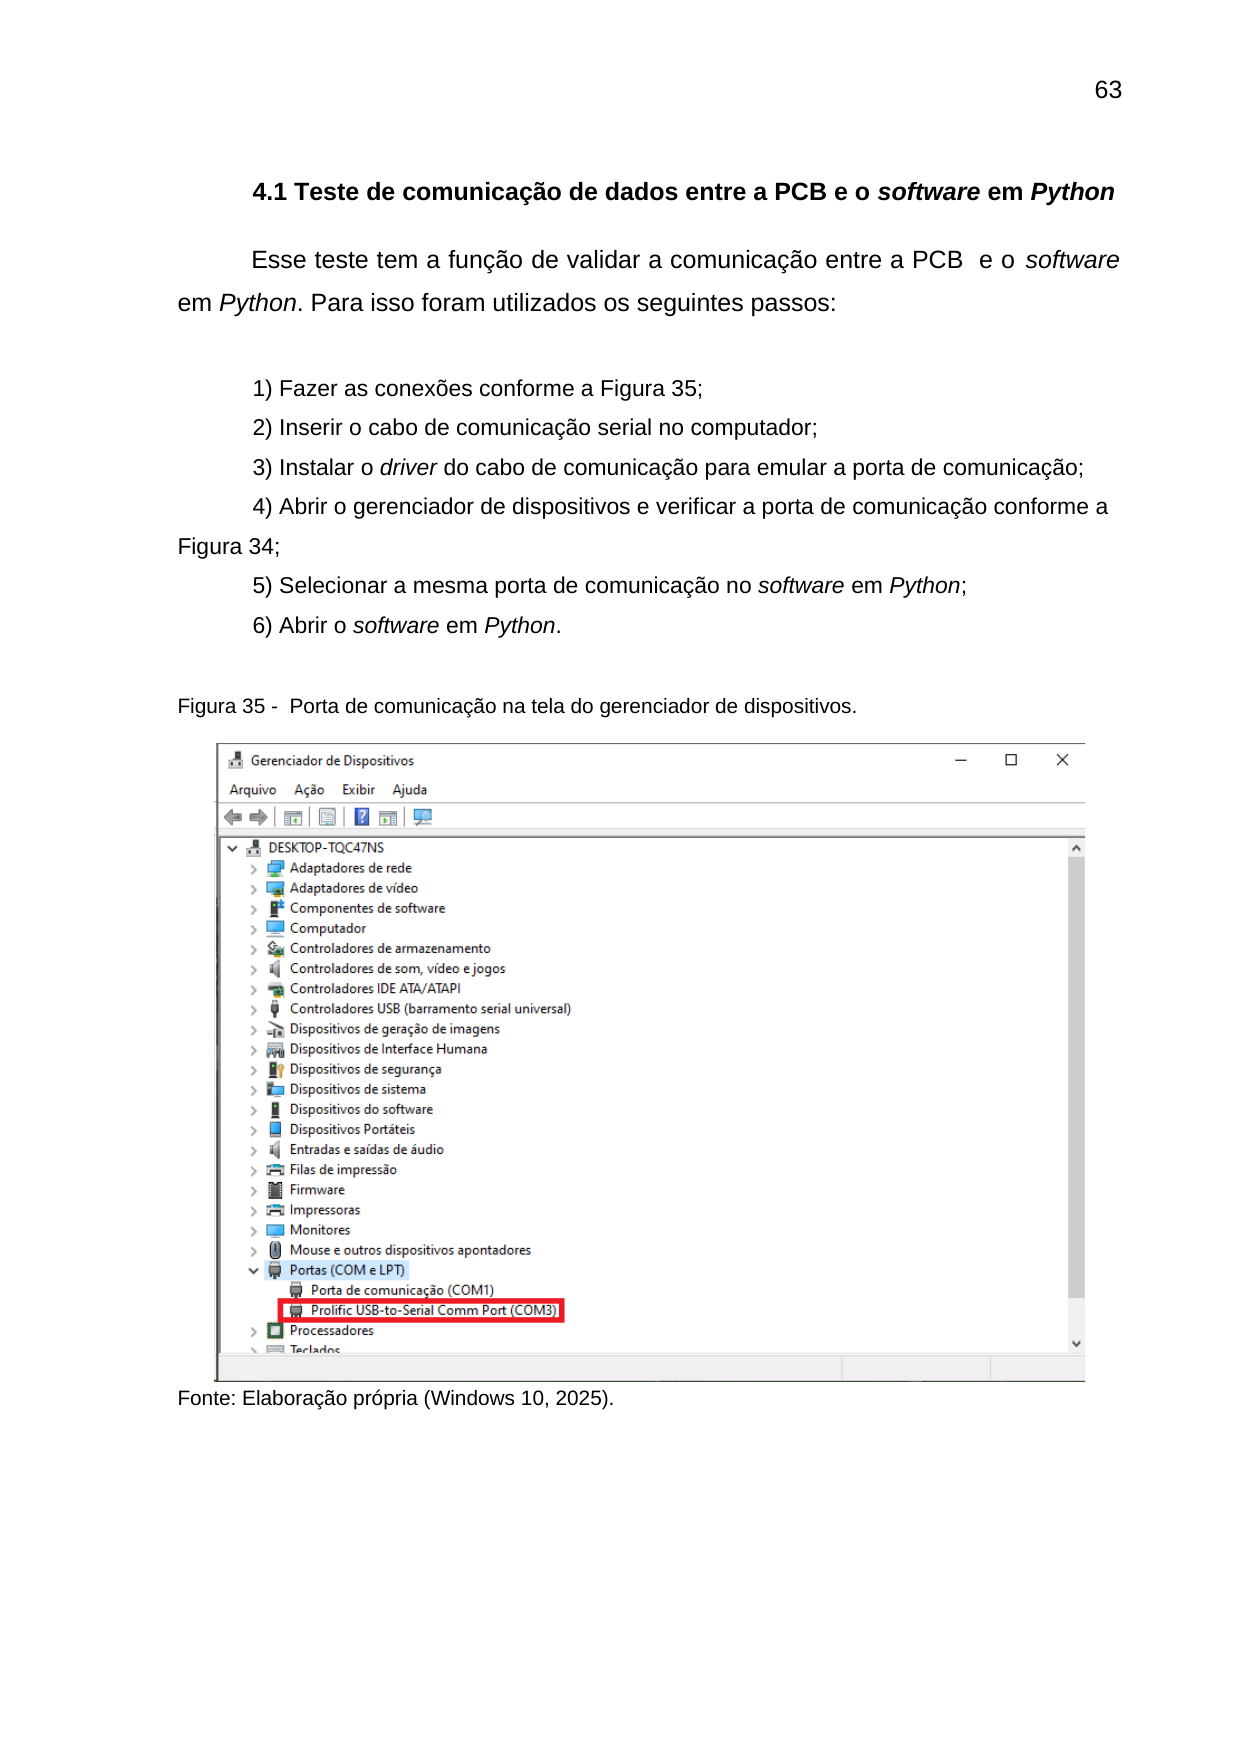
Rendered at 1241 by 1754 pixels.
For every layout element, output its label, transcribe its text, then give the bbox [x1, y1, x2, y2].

text 6) Abrir o software em Python. [177, 612, 1122, 638]
text 1) Fazer as conexões conforme a Figura 35; [177, 375, 1122, 401]
picture [214, 743, 1086, 1382]
subtitle 4.1 Teste de comunicação de dados entre a PCB e o software em Python [252, 177, 1122, 206]
text 5) Selecionar a mesma porta de comunicação no software em Python; [177, 572, 1122, 598]
text 3) Instalar o driver do cabo de comunicação para emular a porta de comunicação; [177, 454, 1122, 480]
subtitle Figura 35 - Porta de comunicação na tela do gerenciador de dispositivos. [177, 694, 1122, 718]
text Esse teste tem a função de validar a comunicação entre a PCB e o software em Python. Para isso foram utilizados os seguintes passos: [177, 245, 1122, 317]
text 2) Inserir o cabo de comunicação serial no computador; [177, 414, 1122, 441]
text 4) Abrir o gerenciador de dispositivos e verificar a porta de comunicação conforme a Figura 34; [177, 493, 1122, 559]
text Fonte: Elaboração própria (Windows 10, 2025). [177, 1386, 1122, 1409]
